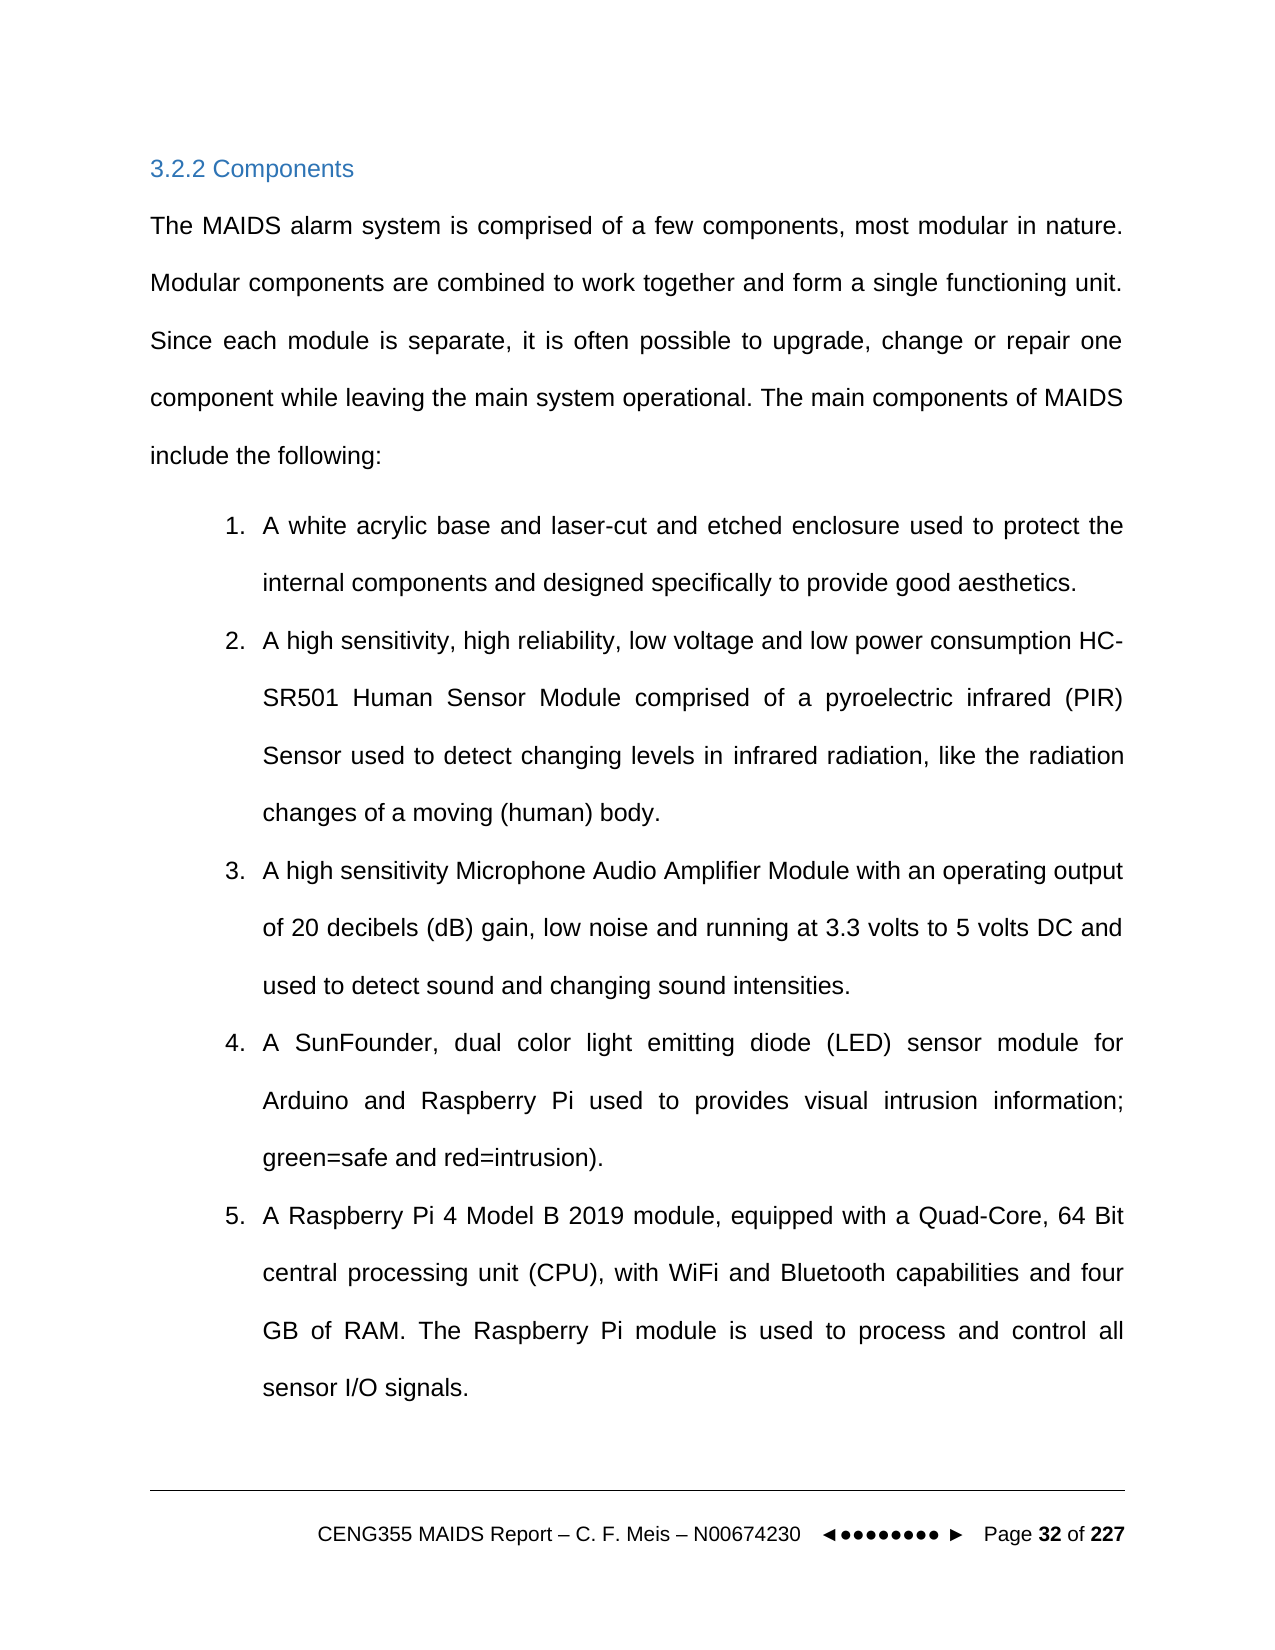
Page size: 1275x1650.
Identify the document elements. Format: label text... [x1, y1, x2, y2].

list A high sensitivity, high reliability, low voltage and low power consumption HC-SR501 Human Sensor Module comprised of a pyroelectric infrared (PIR) Sensor used to detect changing levels in infrared radiation, like the radiation changes of a moving (human) body. [225, 626, 1125, 827]
list A high sensitivity Microphone Audio Amplifier Module with an operating output of 20 decibels (dB) gain, low noise and running at 3.3 volts to 5 volts DC and used to detect sound and changing sound intensities. [225, 856, 1125, 1000]
subtitle 3.2.2 Components [150, 154, 1125, 183]
list A SunFounder, dual color light emitting diode (LED) sensor module for Arduino and Raspberry Pi used to provides visual intrusion information; green=safe and red=intrusion). [225, 1028, 1125, 1172]
list A white acrylic base and laser-cut and etched enclosure used to protect the internal components and designed specifically to provide good aesthetics. [225, 511, 1125, 597]
text The MAIDS alarm system is comprised of a few components, most modular in nature. Modular components are combined to work together and form a single functioning unit. Since each module is separate, it is often possible to upgrade, change or repair one component while leaving the main system operational. The main components of MAIDS include the following: [150, 211, 1125, 470]
list A Raspberry Pi 4 Model B 2019 module, equipped with a Quad-Core, 64 Bit central processing unit (CPU), with WiFi and Bluetooth capabilities and four GB of RAM. The Raspberry Pi module is used to process and control all sensor I/O signals. [225, 1201, 1125, 1402]
